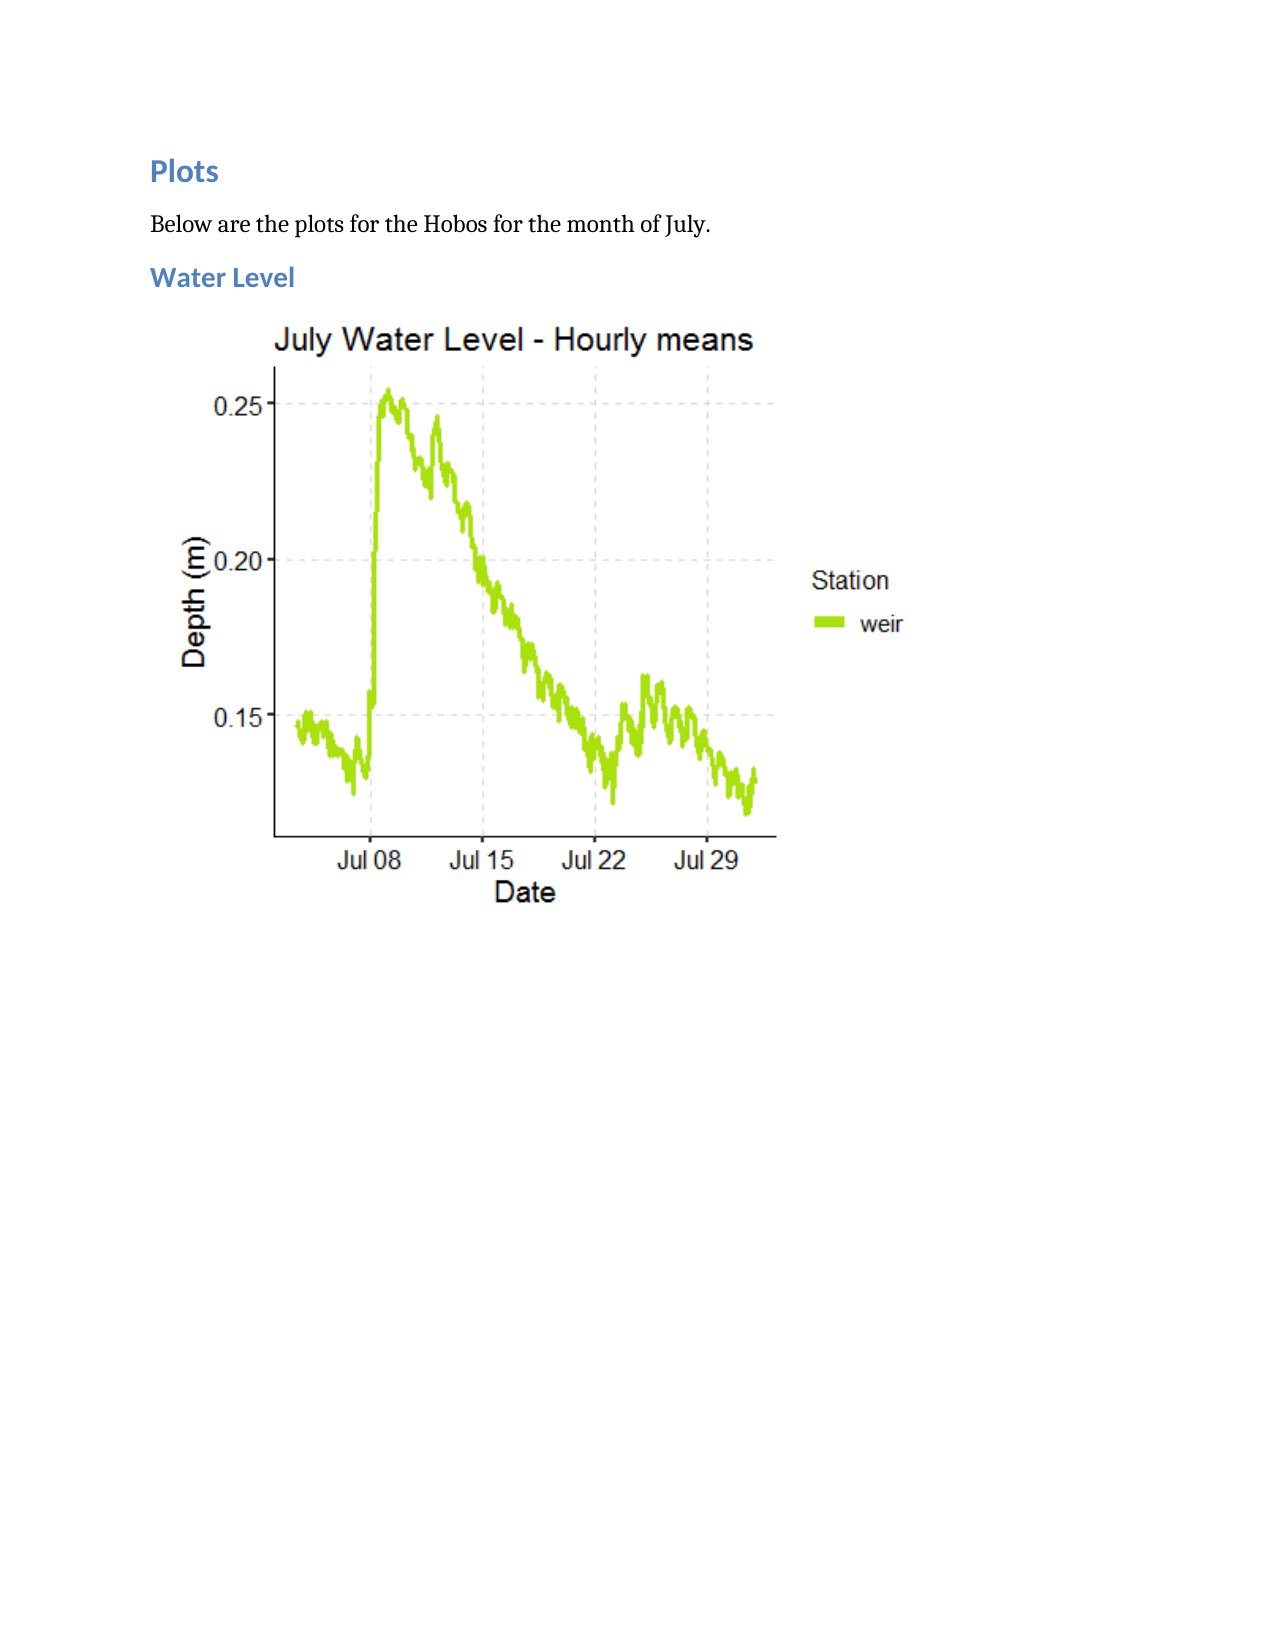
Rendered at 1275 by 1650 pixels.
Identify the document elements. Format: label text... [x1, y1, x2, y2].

subtitle Plots [150, 150, 1125, 191]
picture [168, 313, 927, 920]
text Below are the plots for the Hobos for the month of July. [150, 209, 1125, 238]
subtitle Water Level [150, 259, 1125, 295]
